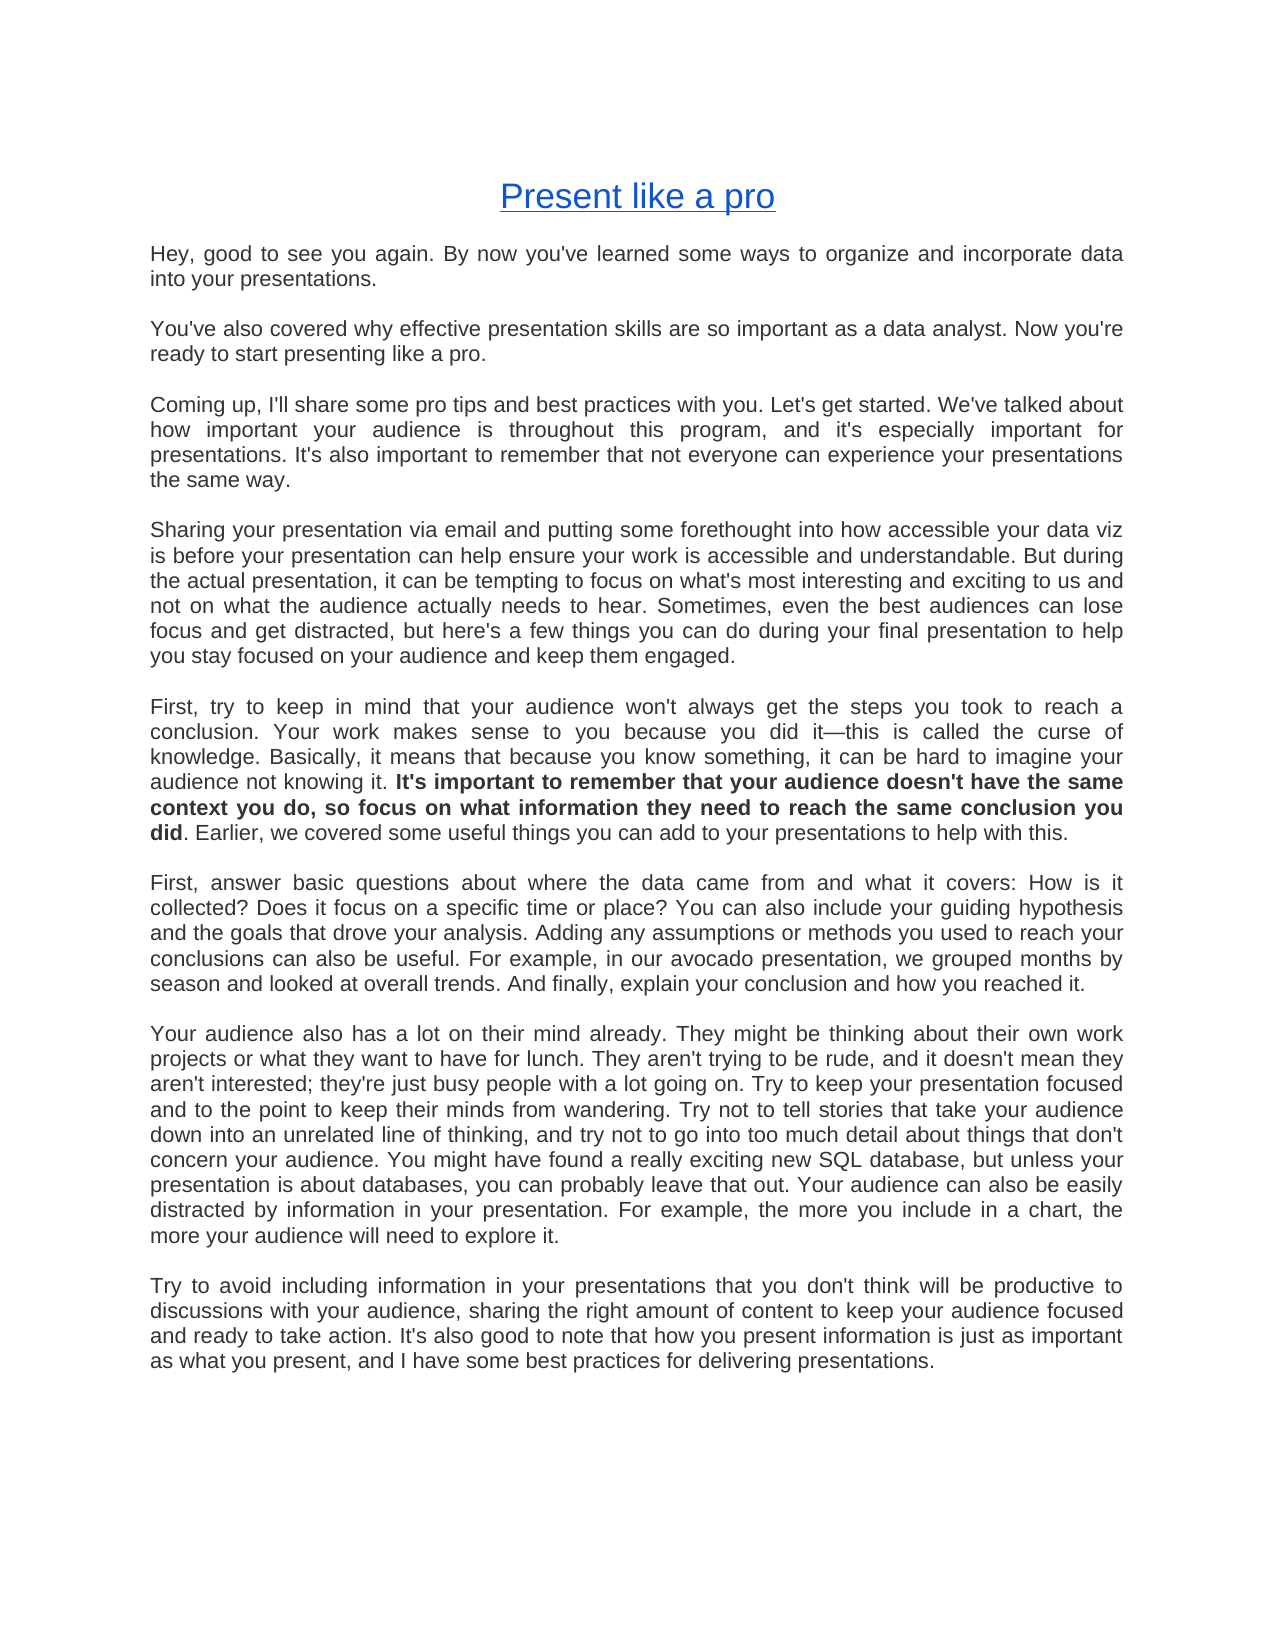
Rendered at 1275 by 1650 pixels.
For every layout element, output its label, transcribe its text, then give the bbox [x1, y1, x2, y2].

text Hey, good to see you again. By now you've learned some ways to organize and incorporate data into your presentations. [150, 241, 1125, 291]
text You've also covered why effective presentation skills are so important as a data analyst. Now you're ready to start presenting like a pro. [150, 316, 1125, 367]
text Coming up, I'll share some pro tips and best practices with you. Let's get started. We've talked about how important your audience is throughout this program, and it's especially important for presentations. It's also important to remember that not everyone can experience your presentations the same way. [150, 392, 1125, 492]
text Present like a pro [150, 175, 1125, 216]
text Try to avoid including information in your presentations that you don't think will be productive to discussions with your audience, sharing the right amount of content to keep your audience focused and ready to take action. It's also good to note that how you present information is just as important as what you present, and I have some best practices for delivering presentations. [150, 1273, 1125, 1374]
text Your audience also has a lot on their mind already. They might be thinking about their own work projects or what they want to have for lunch. They aren't trying to be rude, and it doesn't mean they aren't interested; they're just busy people with a lot going on. Try to keep your presentation focused and to the point to keep their minds from wandering. Try not to tell stories that take your audience down into an unrelated line of thinking, and try not to go into too much detail about things that don't concern your audience. You might have found a really exciting new SQL database, but unless your presentation is about databases, you can probably leave that out. Your audience can also be easily distracted by information in your presentation. For example, the more you include in a chart, the more your audience will need to explore it. [150, 1021, 1125, 1248]
text Sharing your presentation via email and putting some forethought into how accessible your data viz is before your presentation can help ensure your work is accessible and understandable. But during the actual presentation, it can be tempting to focus on what's most interesting and exciting to us and not on what the audience actually needs to hear. Sometimes, even the best audiences can lose focus and get distracted, but here's a few things you can do during your final presentation to help you stay focused on your audience and keep them engaged. [150, 517, 1125, 669]
text First, try to keep in mind that your audience won't always get the steps you took to reach a conclusion. Your work makes sense to you because you did it—this is called the curse of knowledge. Basically, it means that because you know something, it can be hard to imagine your audience not knowing it. It's important to remember that your audience doesn't have the same context you do, so focus on what information they need to reach the same conclusion you did. Earlier, we covered some useful things you can add to your presentations to help with this. [150, 694, 1125, 845]
text First, answer basic questions about where the data came from and what it covers: How is it collected? Does it focus on a specific time or place? You can also include your guiding hypothesis and the goals that drove your analysis. Adding any assumptions or methods you used to reach your conclusions can also be useful. For example, in our avocado presentation, we grouped months by season and looked at overall trends. And finally, explain your conclusion and how you reached it. [150, 870, 1125, 996]
